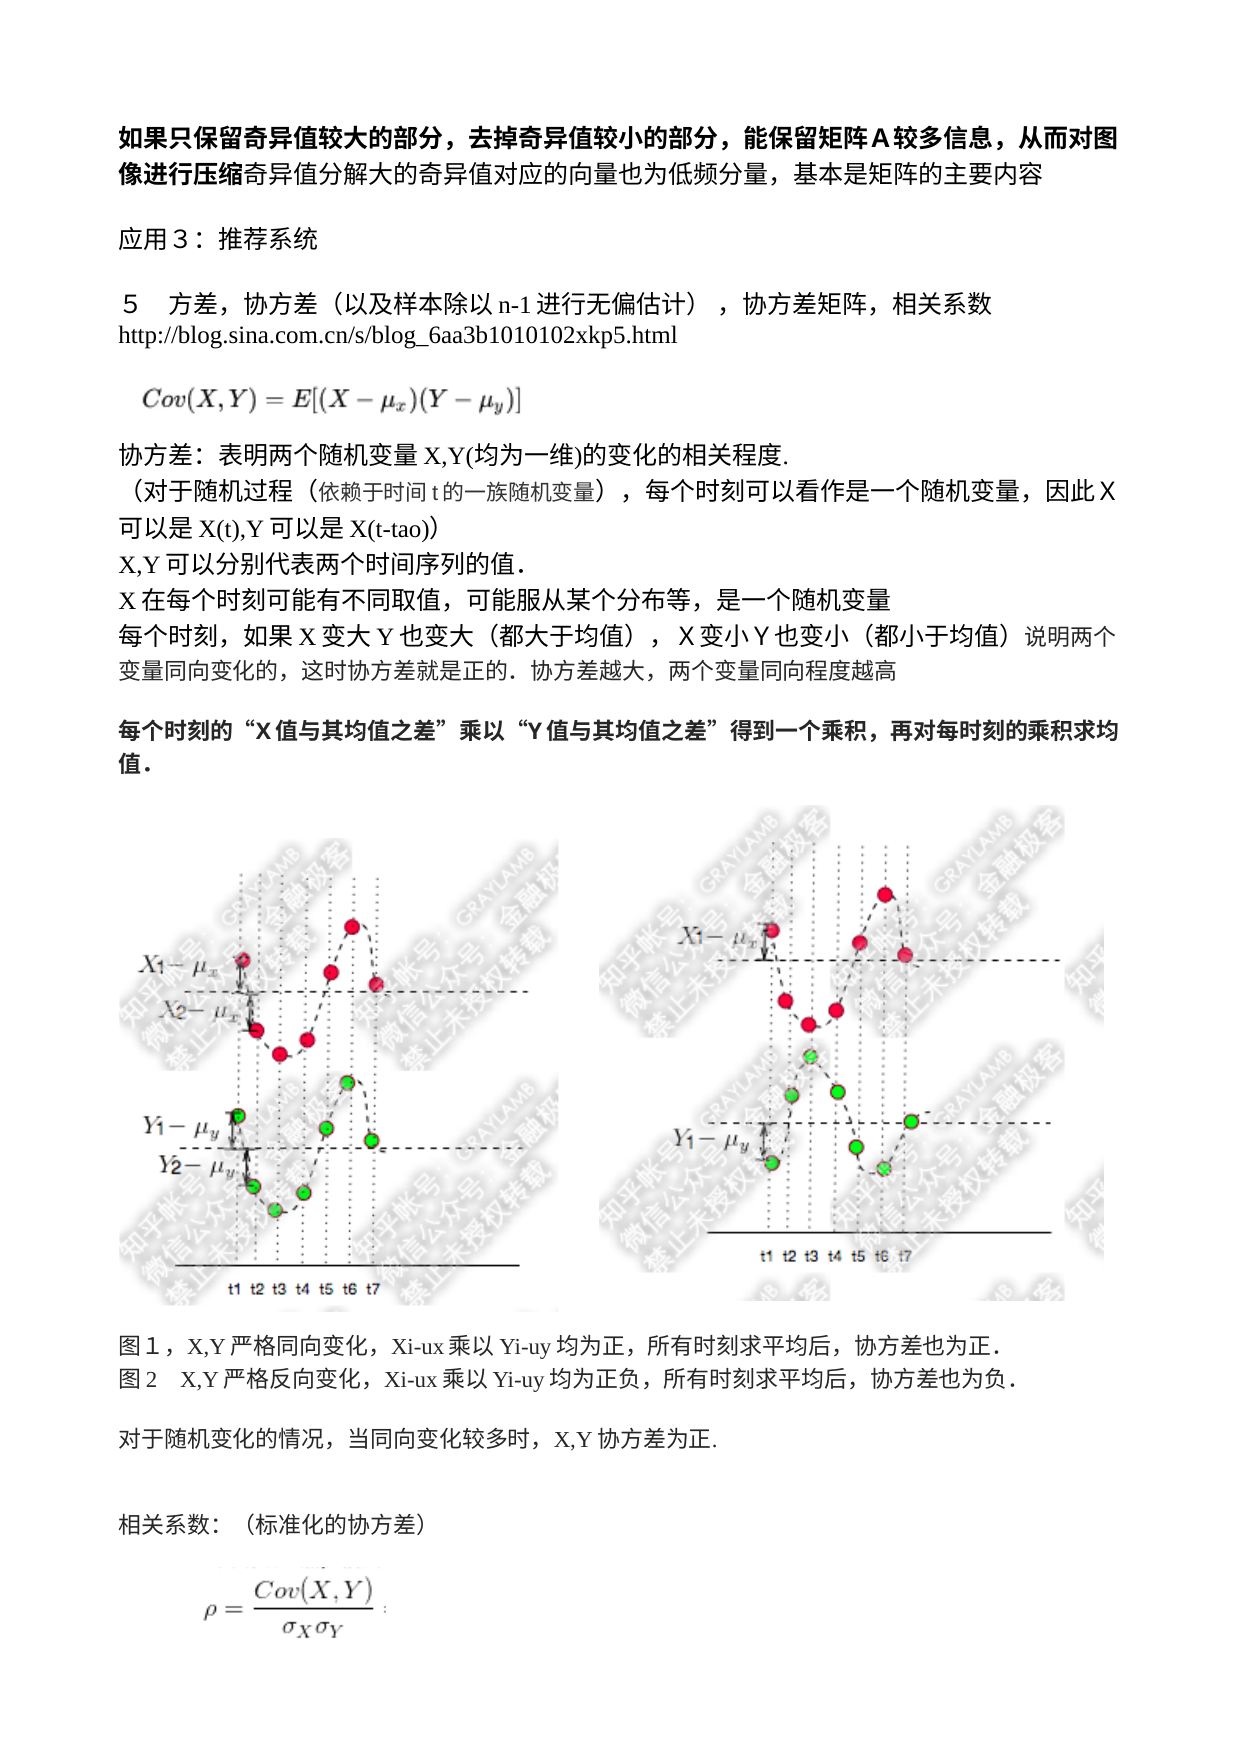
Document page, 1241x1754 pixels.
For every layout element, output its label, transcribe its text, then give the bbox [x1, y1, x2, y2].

text X在每个时刻可能有不同取值，可能服从某个分布等，是一个随机变量 [118, 581, 1122, 617]
text http://blog.sina.com.cn/s/blog_6aa3b1010102xkp5.html [118, 321, 1122, 349]
text 如果只保留奇异值较大的部分，去掉奇异值较小的部分，能保留矩阵Ａ较多信息，从而对图像进行压缩奇异值分解大的奇异值对应的向量也为低频分量，基本是矩阵的主要内容 [118, 118, 1122, 191]
text 相关系数：（标准化的协方差） [118, 1507, 1122, 1540]
text 对于随机变化的情况，当同向变化较多时，X,Y协方差为正. [118, 1421, 1122, 1454]
picture [119, 838, 559, 1312]
text ５ 方差，协方差（以及样本除以n-1进行无偏估计） ，协方差矩阵，相关系数 [118, 284, 1122, 321]
text 协方差：表明两个随机变量X,Y(均为一维)的变化的相关程度. [118, 436, 1122, 472]
text （对于随机过程（依赖于时间t的一族随机变量），每个时刻可以看作是一个随机变量，因此Ｘ可以是X(t),Y可以是X(t-tao)） [118, 472, 1122, 544]
picture [185, 1567, 386, 1646]
text X,Y可以分别代表两个时间序列的值． [118, 544, 1122, 581]
picture [126, 372, 542, 428]
text 每个时刻，如果X变大Y也变大（都大于均值），Ｘ变小Ｙ也变小（都小于均值）说明两个变量同向变化的，这时协方差就是正的．协方差越大，两个变量同向程度越高 [118, 617, 1122, 686]
text 图１，X,Y严格同向变化，Xi-ux乘以Yi-uy均为正，所有时刻求平均后，协方差也为正． [118, 1096, 1122, 1361]
text 图2 X,Y严格反向变化，Xi-ux乘以Yi-uy均为正负，所有时刻求平均后，协方差也为负． [118, 1361, 1122, 1394]
picture [599, 805, 1104, 1301]
text 每个时刻的“X值与其均值之差”乘以“Y值与其均值之差”得到一个乘积，再对每时刻的乘积求均值． [118, 713, 1122, 779]
text 应用３：推荐系统 [118, 219, 1122, 256]
